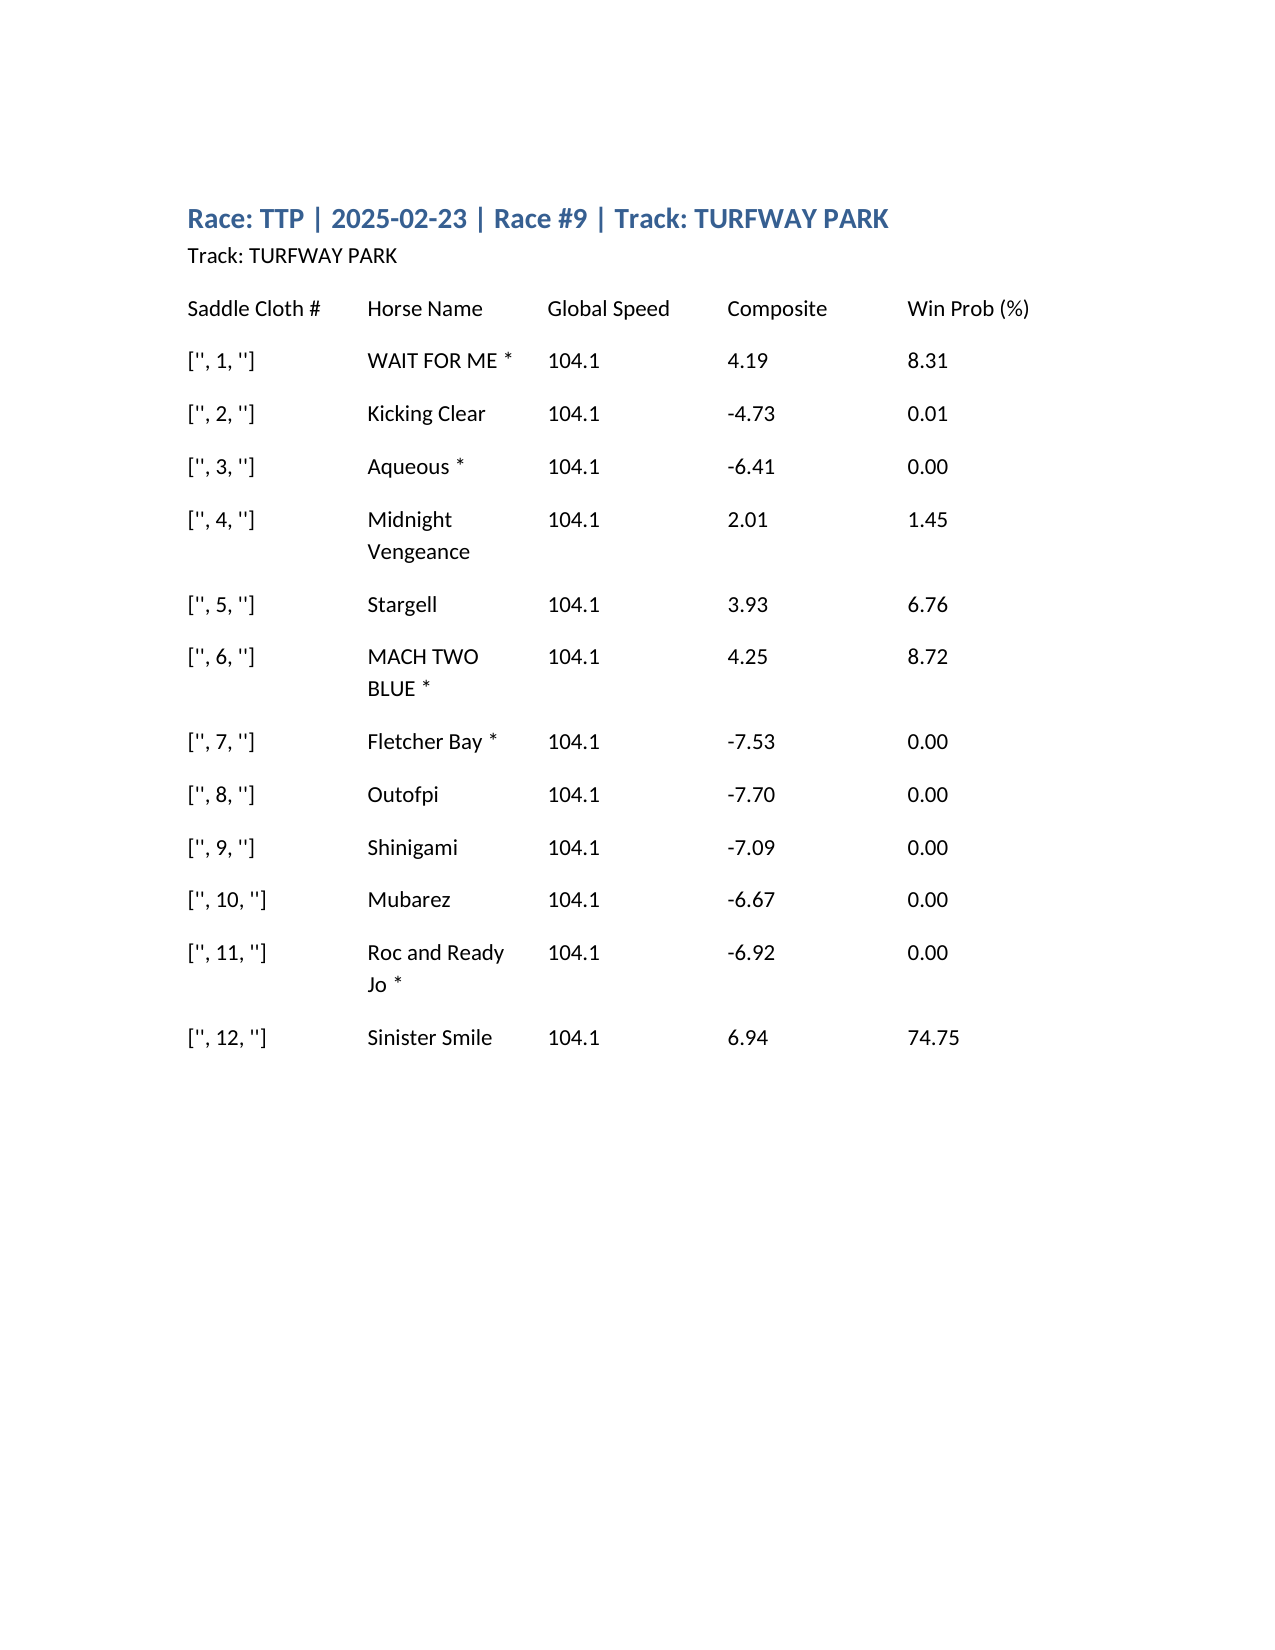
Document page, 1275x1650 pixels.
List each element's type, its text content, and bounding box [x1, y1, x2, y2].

text Track: TURFWAY PARK [187, 241, 1087, 269]
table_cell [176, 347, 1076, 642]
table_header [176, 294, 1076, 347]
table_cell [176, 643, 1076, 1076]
subtitle Race: TTP | 2025-02-23 | Race #9 | Track: TURFWAY PARK [187, 200, 1087, 236]
